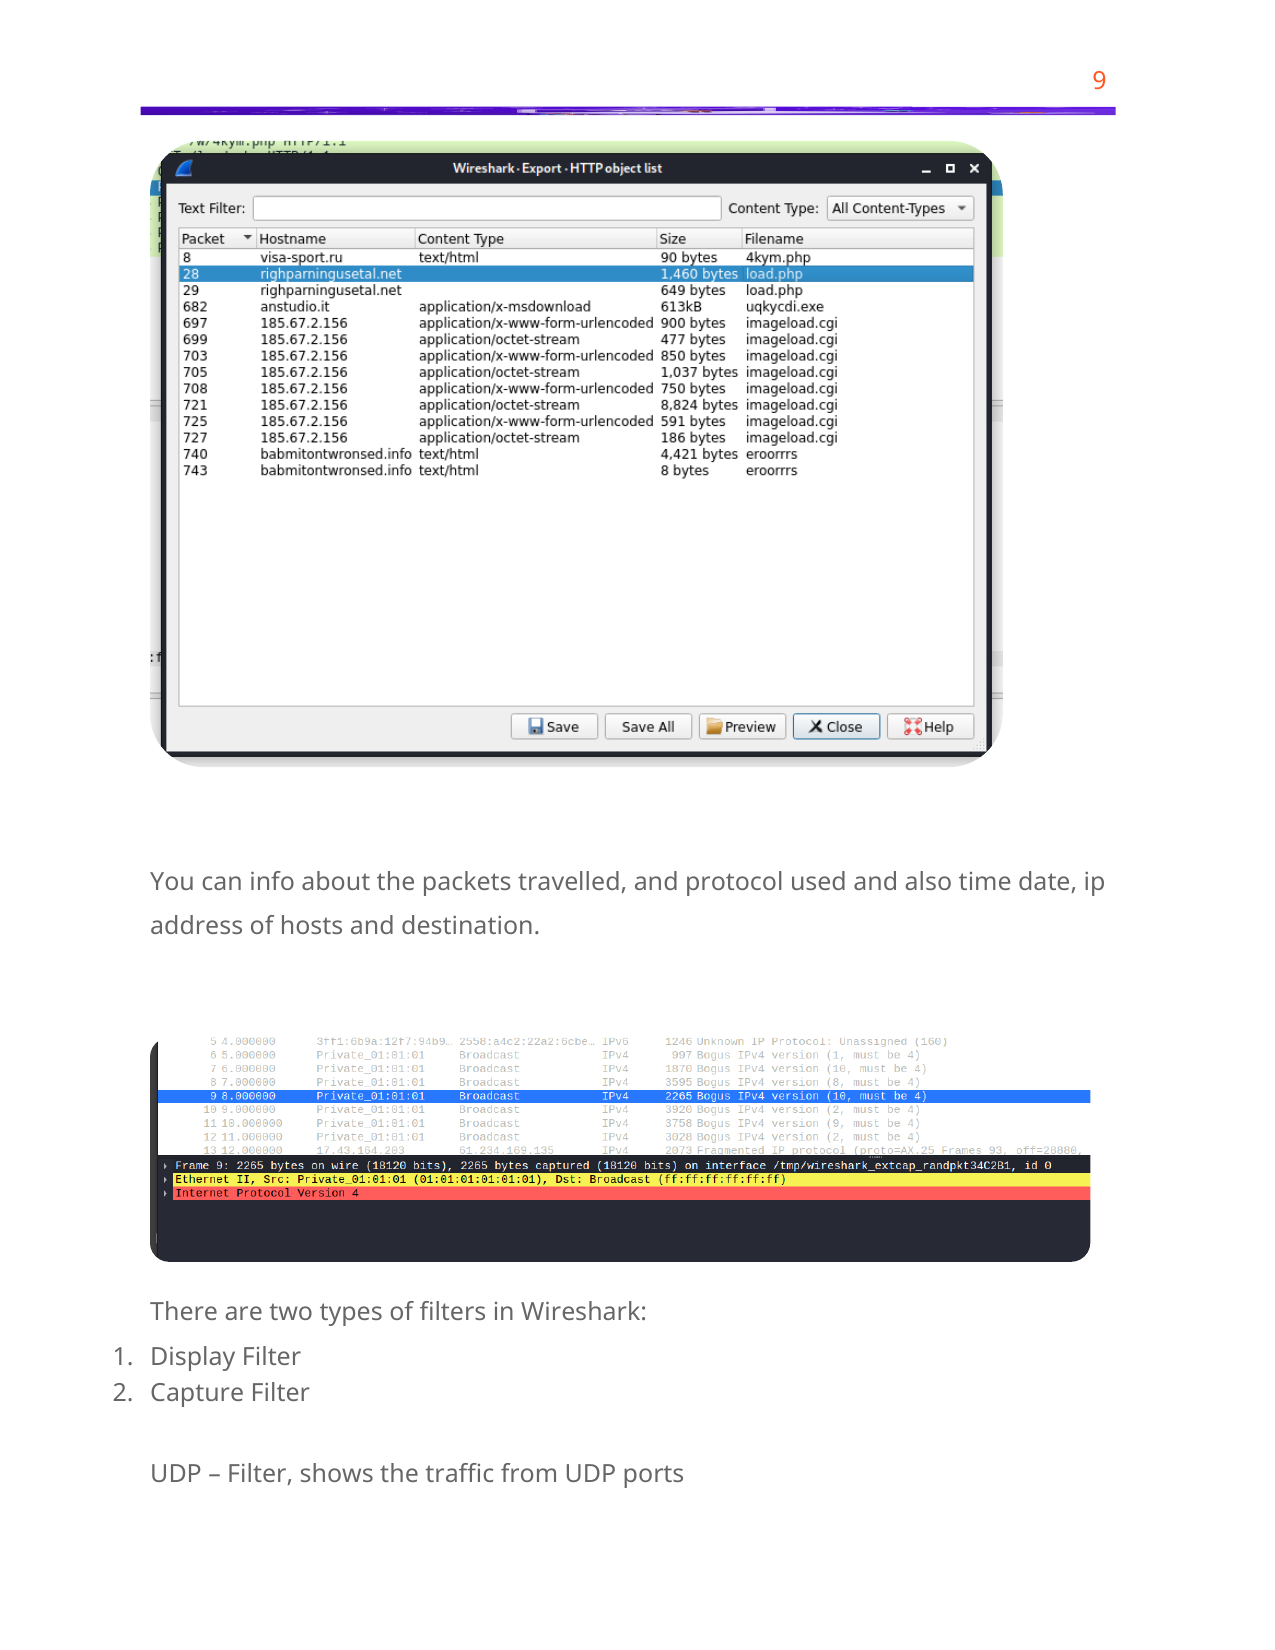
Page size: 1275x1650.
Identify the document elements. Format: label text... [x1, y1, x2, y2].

text You can info about the packets travelled, and protocol used and also time date, ip address of hosts and destination. [150, 863, 1110, 942]
text There are two types of filters in Wireshark: [150, 1294, 1110, 1328]
picture [150, 1037, 1091, 1262]
list UDP – Filter, shows the traffic from UDP ports [150, 1456, 1110, 1490]
list Display Filter [112, 1338, 1110, 1372]
list Capture Filter [112, 1375, 1110, 1409]
picture [140, 106, 1116, 116]
